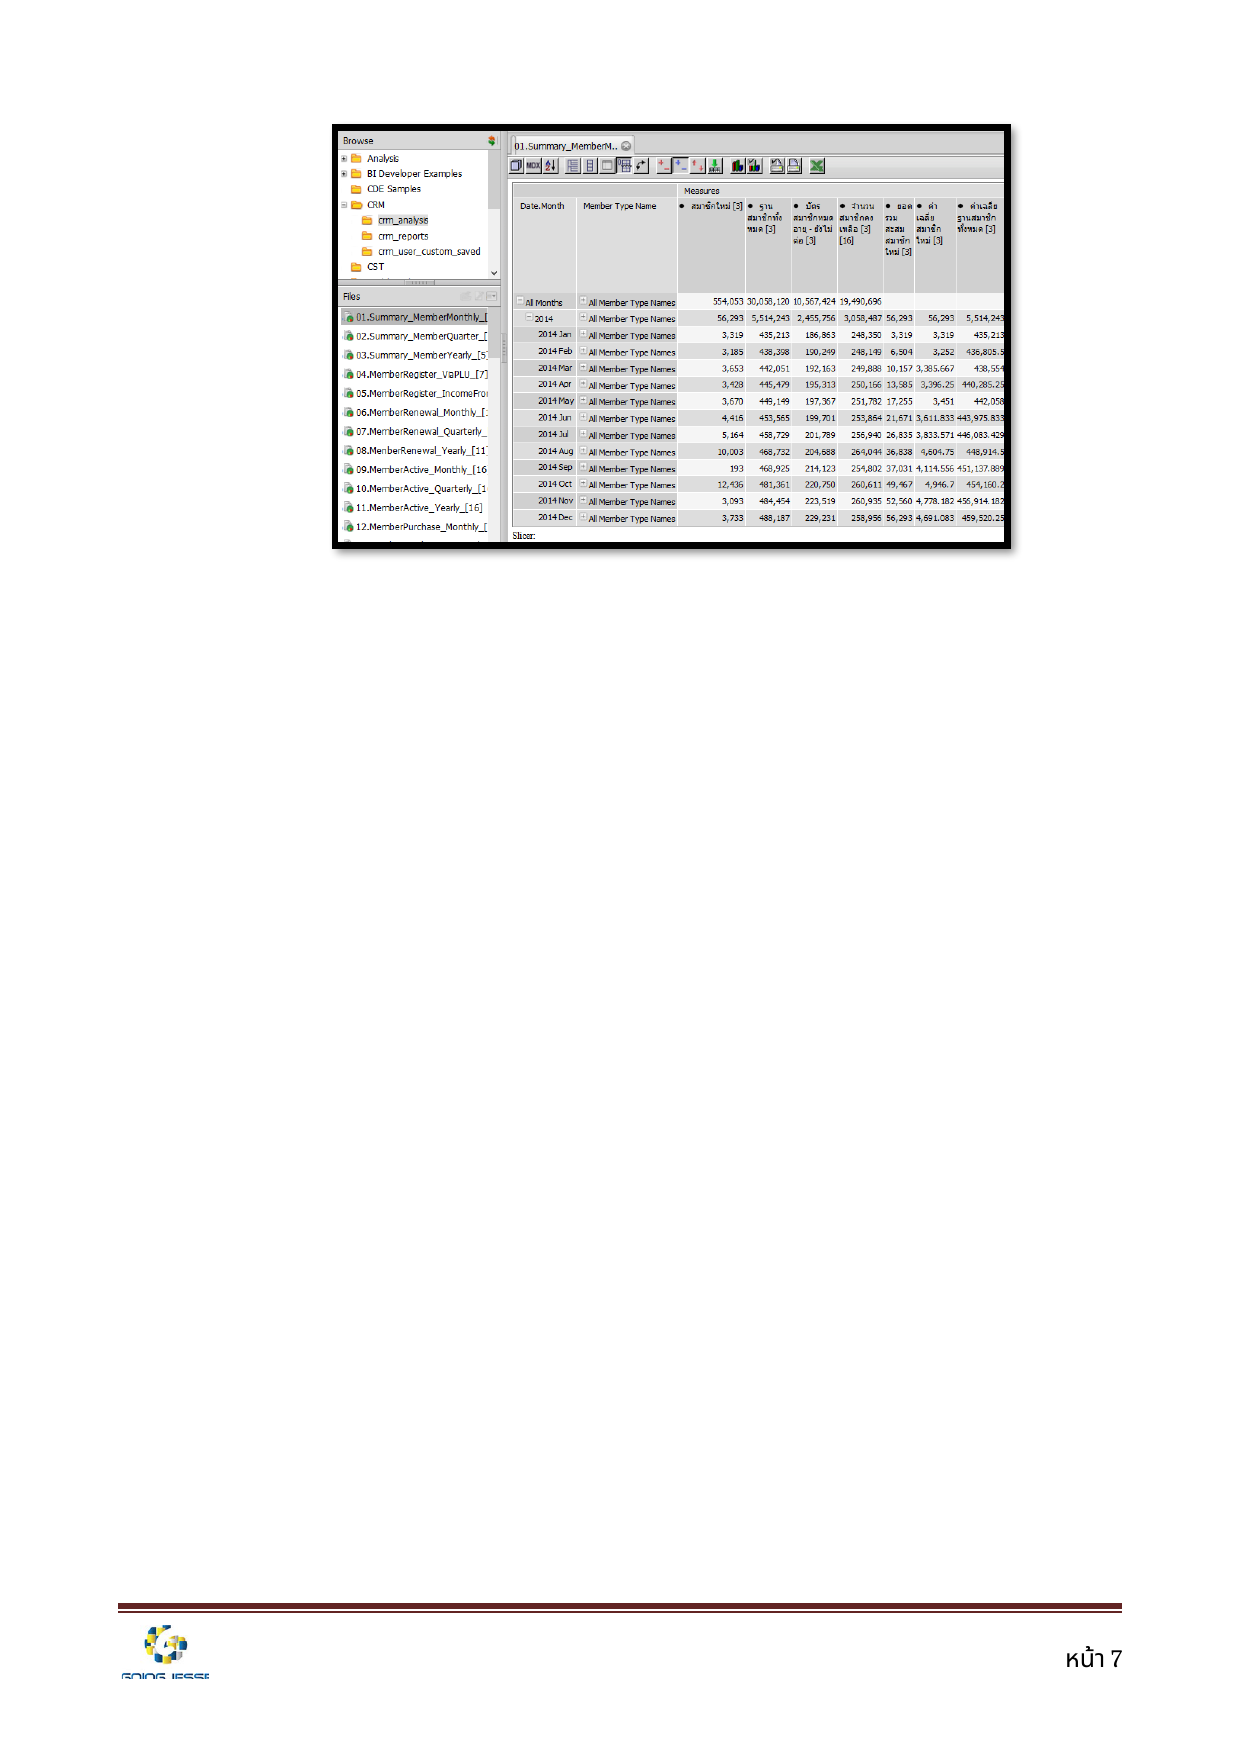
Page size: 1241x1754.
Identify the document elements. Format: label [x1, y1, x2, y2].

picture [338, 131, 1004, 542]
